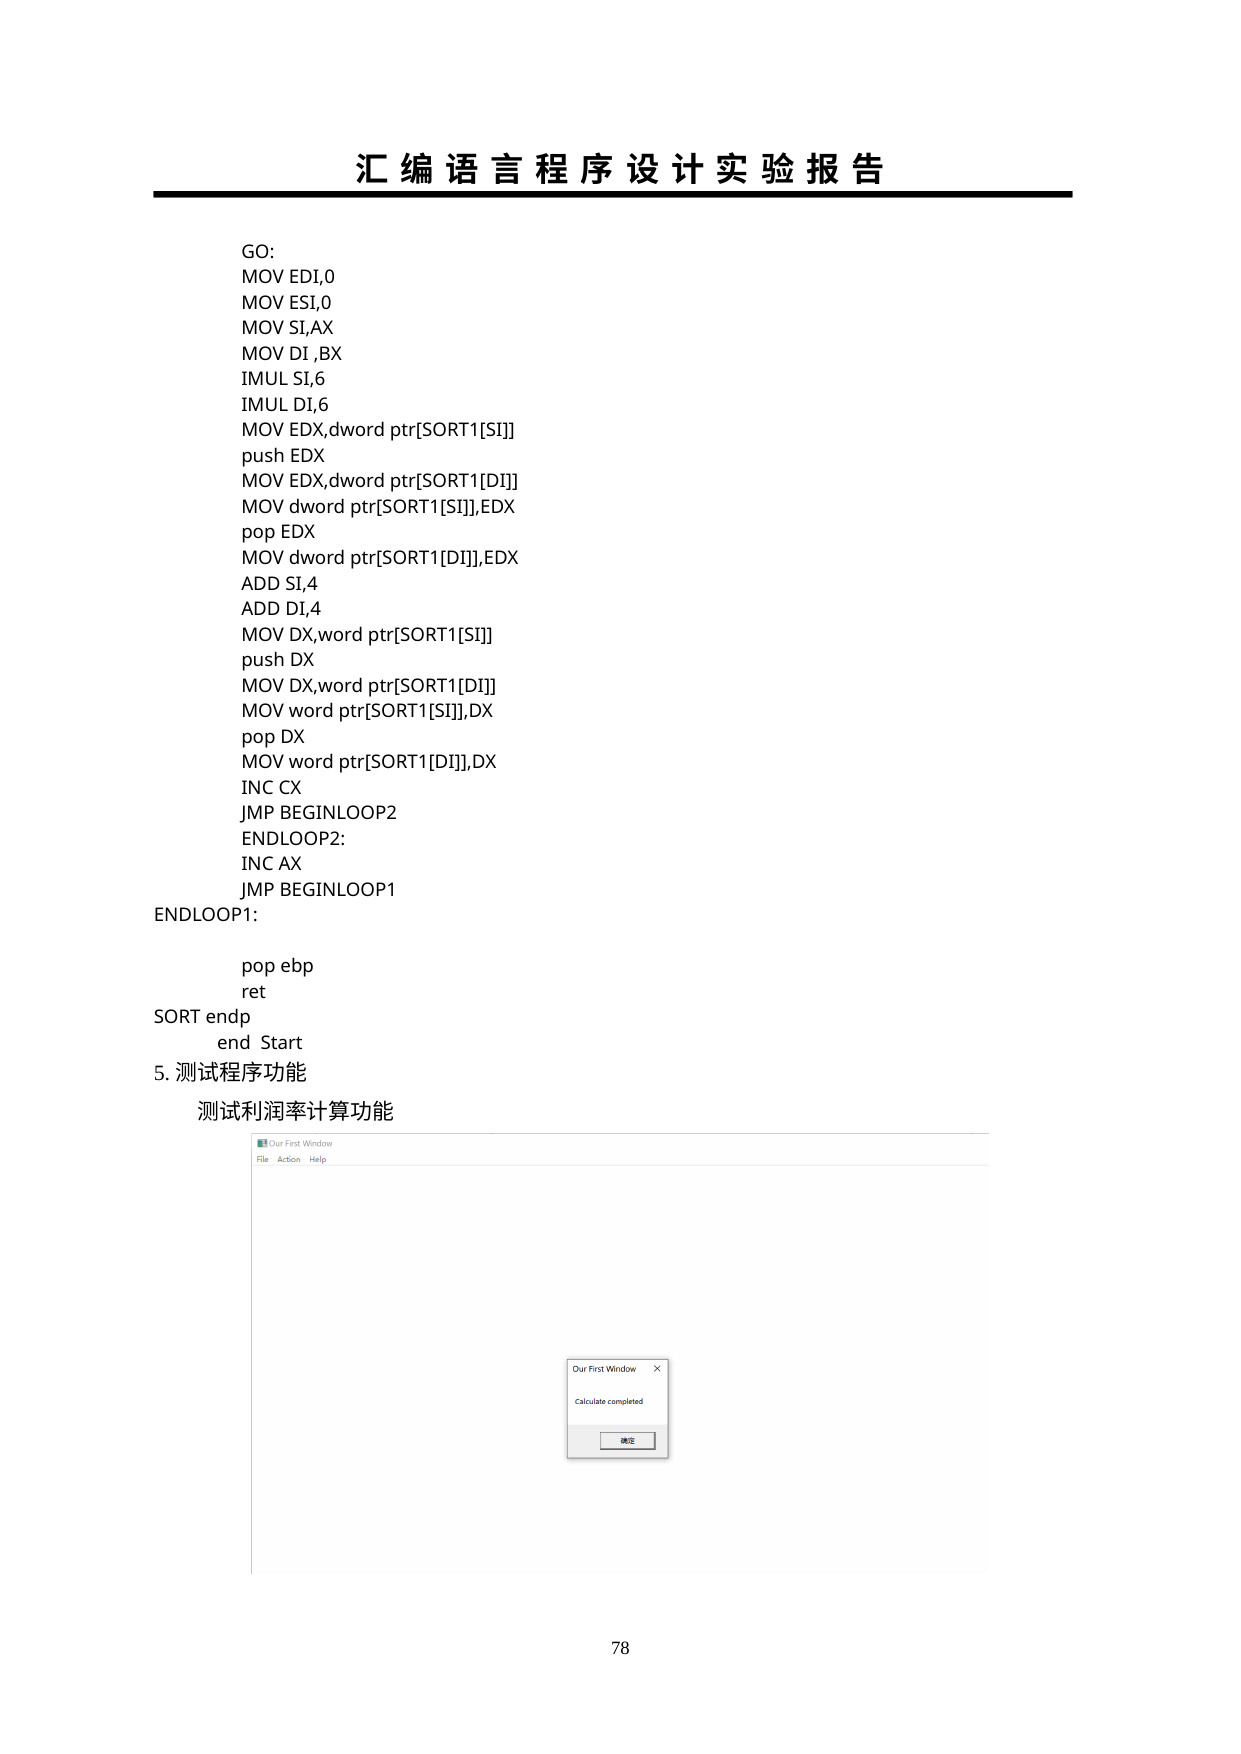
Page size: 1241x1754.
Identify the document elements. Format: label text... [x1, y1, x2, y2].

text 5. 测试程序功能 [153, 1055, 1087, 1086]
text ADD SI,4 [153, 570, 1087, 595]
text MOV word ptr[SORT1[SI]],DX [153, 697, 1087, 723]
text MOV EDX,dword ptr[SORT1[SI]] [153, 417, 1087, 442]
text 测试利润率计算功能 [153, 1094, 1087, 1126]
text JMP BEGINLOOP1 [153, 876, 1087, 902]
text ret [153, 978, 1087, 1004]
text MOV DI ,BX [153, 340, 1087, 366]
text ADD DI,4 [153, 595, 1087, 621]
text MOV DX,word ptr[SORT1[DI]] [153, 672, 1087, 697]
text pop DX [153, 723, 1087, 748]
text JMP BEGINLOOP2 [153, 799, 1087, 825]
text MOV EDX,dword ptr[SORT1[DI]] [153, 468, 1087, 493]
text pop EDX [153, 519, 1087, 544]
text SORT endp [153, 1004, 1087, 1029]
text MOV word ptr[SORT1[DI]],DX [153, 748, 1087, 774]
text MOV EDI,0 [153, 264, 1087, 289]
text push DX [153, 646, 1087, 672]
text push EDX [153, 442, 1087, 468]
text MOV dword ptr[SORT1[DI]],EDX [153, 544, 1087, 570]
text end Start [153, 1029, 1087, 1055]
text IMUL DI,6 [153, 391, 1087, 417]
text ENDLOOP1: [153, 902, 1087, 927]
picture [251, 1133, 989, 1574]
text pop ebp [153, 953, 1087, 978]
text MOV DX,word ptr[SORT1[SI]] [153, 621, 1087, 646]
text MOV dword ptr[SORT1[SI]],EDX [153, 493, 1087, 519]
text INC AX [153, 851, 1087, 876]
text ENDLOOP2: [153, 825, 1087, 851]
text MOV SI,AX [153, 315, 1087, 340]
text INC CX [153, 774, 1087, 799]
text IMUL SI,6 [153, 366, 1087, 391]
text GO: [153, 238, 1087, 264]
text MOV ESI,0 [153, 289, 1087, 315]
